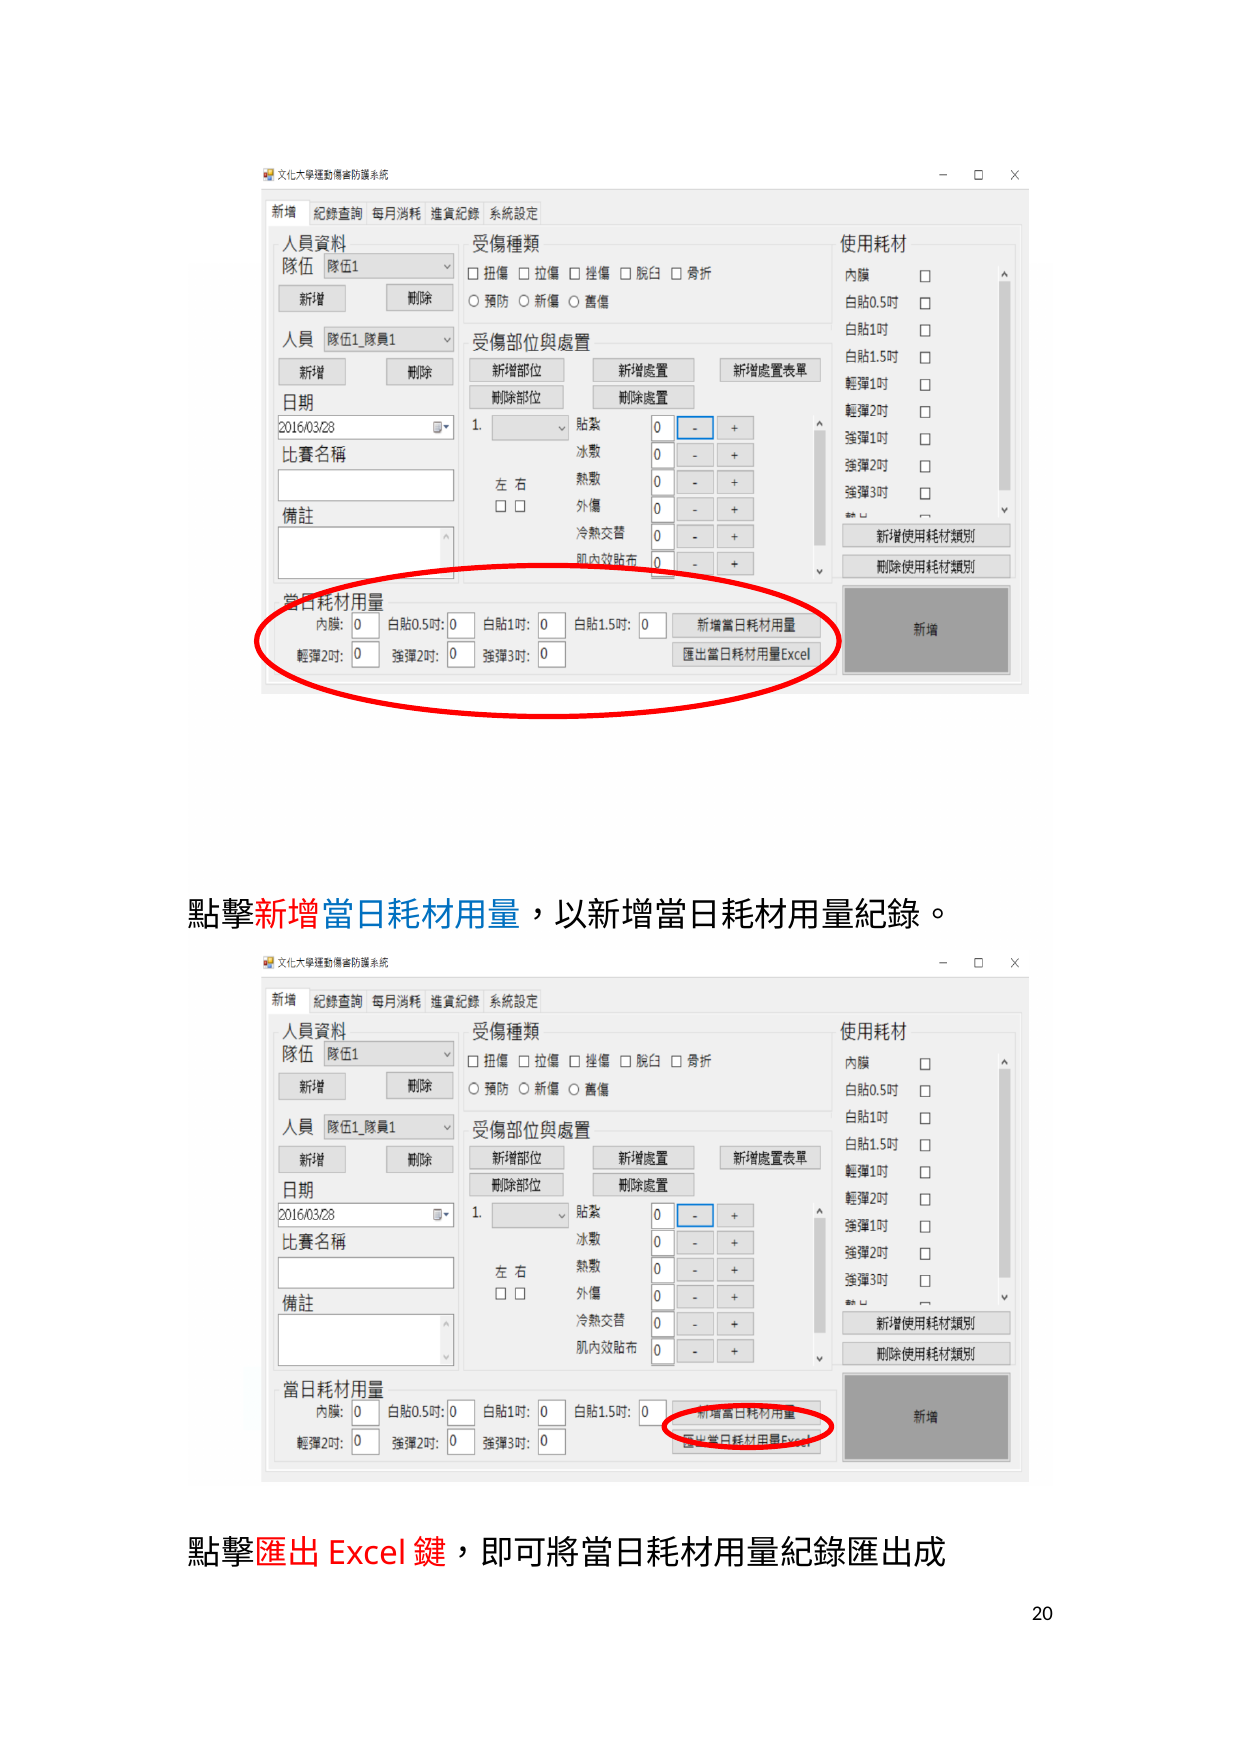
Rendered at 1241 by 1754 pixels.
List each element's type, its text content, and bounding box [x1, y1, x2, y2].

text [187, 1512, 1053, 1587]
picture [261, 660, 327, 694]
picture [261, 162, 1029, 694]
text 點擊新增當日耗材用量，以新增當日耗材用量紀錄。 [187, 875, 1053, 950]
picture [261, 950, 1029, 1482]
picture [261, 569, 836, 694]
